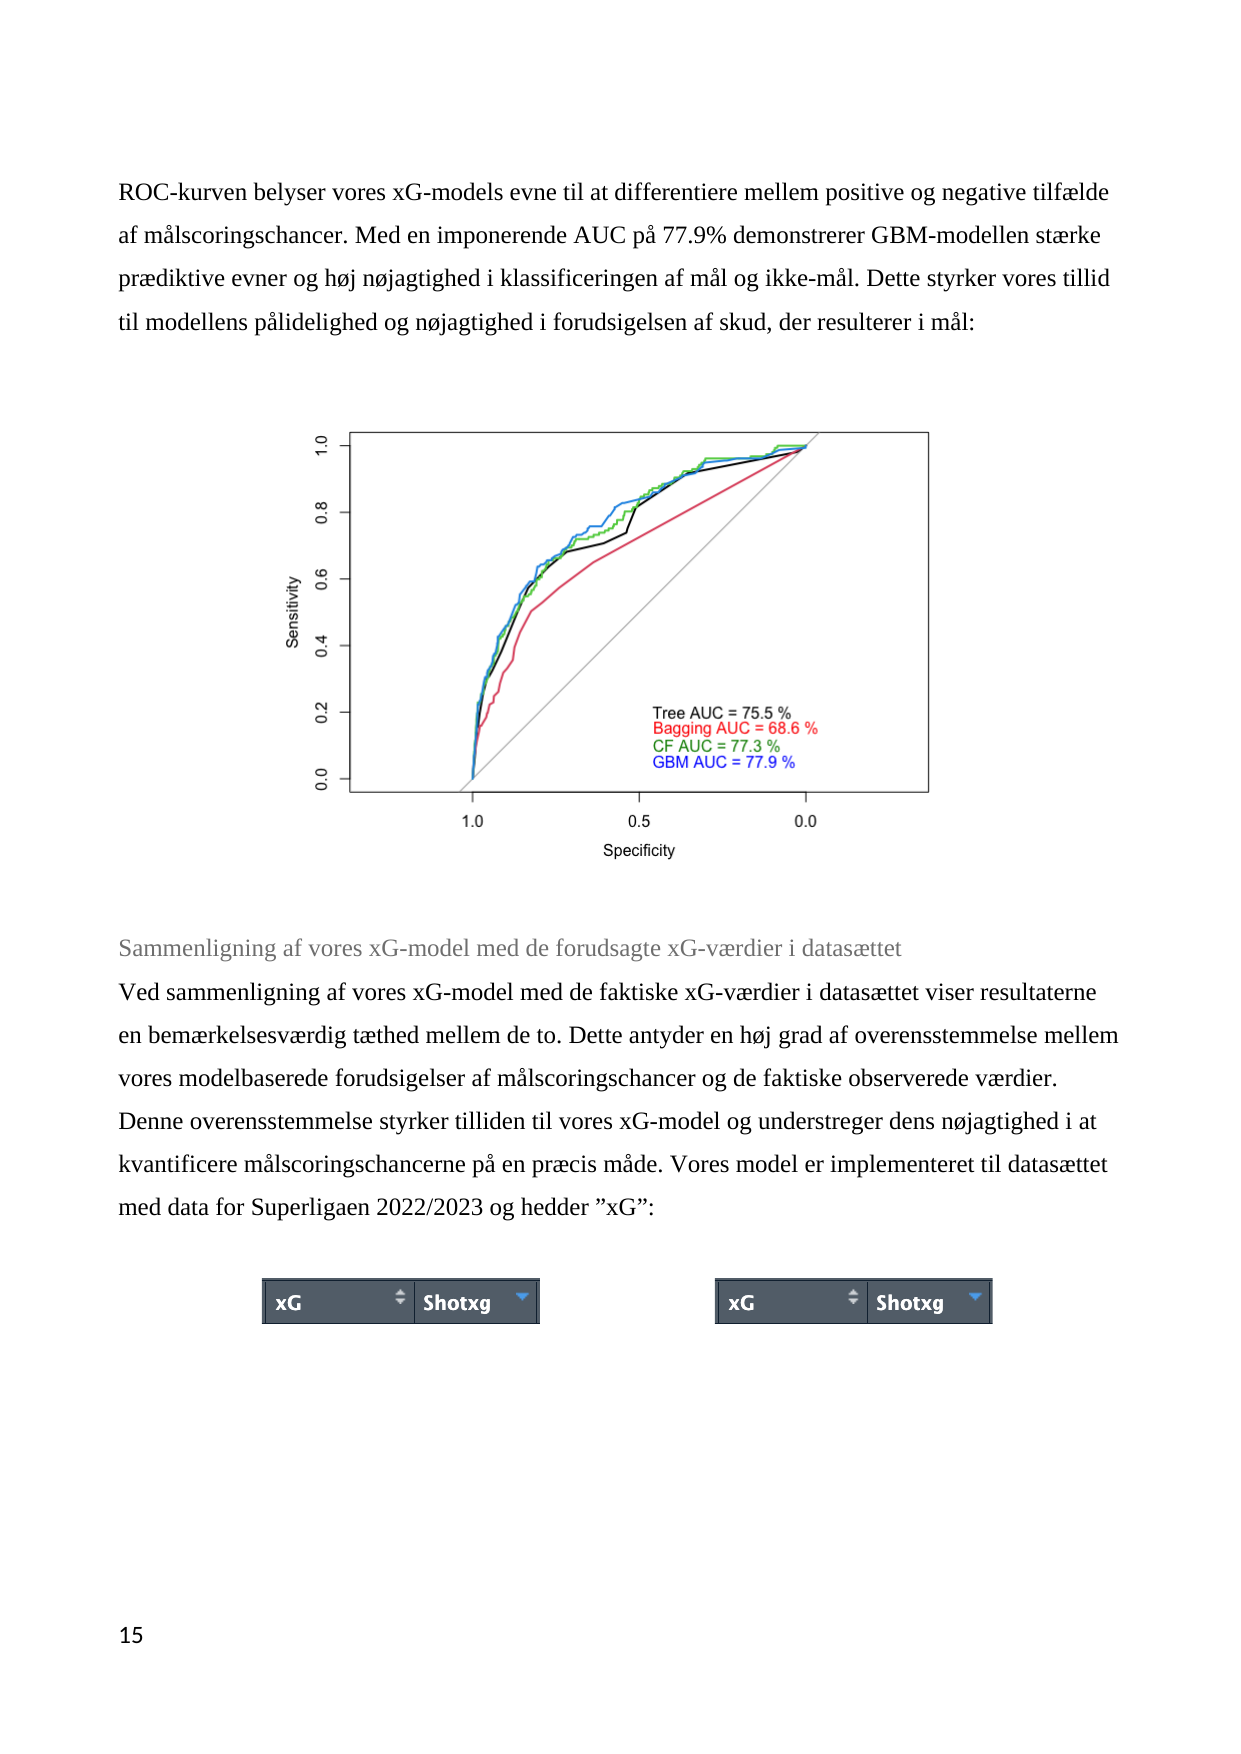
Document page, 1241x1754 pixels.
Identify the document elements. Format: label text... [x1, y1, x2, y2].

text ROC-kurven belyser vores xG-models evne til at differentiere mellem positive og negative tilfælde af målscoringschancer. Med en imponerende AUC på 77.9% demonstrerer GBM-modellen stærke prædiktive evner og høj nøjagtighed i klassificeringen af mål og ikke-mål. Dette styrker vores tillid til modellens pålidelighed og nøjagtighed i forudsigelsen af skud, der resulterer i mål: [118, 177, 1122, 335]
text Ved sammenligning af vores xG-model med de faktiske xG-værdier i datasættet viser resultaterne en bemærkelsesværdig tæthed mellem de to. Dette antyder en høj grad af overensstemmelse mellem vores modelbaserede forudsigelser af målscoringschancer og de faktiske observerede værdier. Denne overensstemmelse styrker tilliden til vores xG-model og understreger dens nøjagtighed i at kvantificere målscoringschancerne på en præcis måde. Vores model er implementeret til datasættet med data for Superligaen 2022/2023 og hedder ”xG”: [118, 977, 1122, 1221]
subtitle Sammenligning af vores xG-model med de forudsagte xG-værdier i datasættet [118, 933, 1122, 962]
picture [272, 392, 969, 871]
picture [261, 1278, 540, 1324]
picture [714, 1278, 993, 1324]
